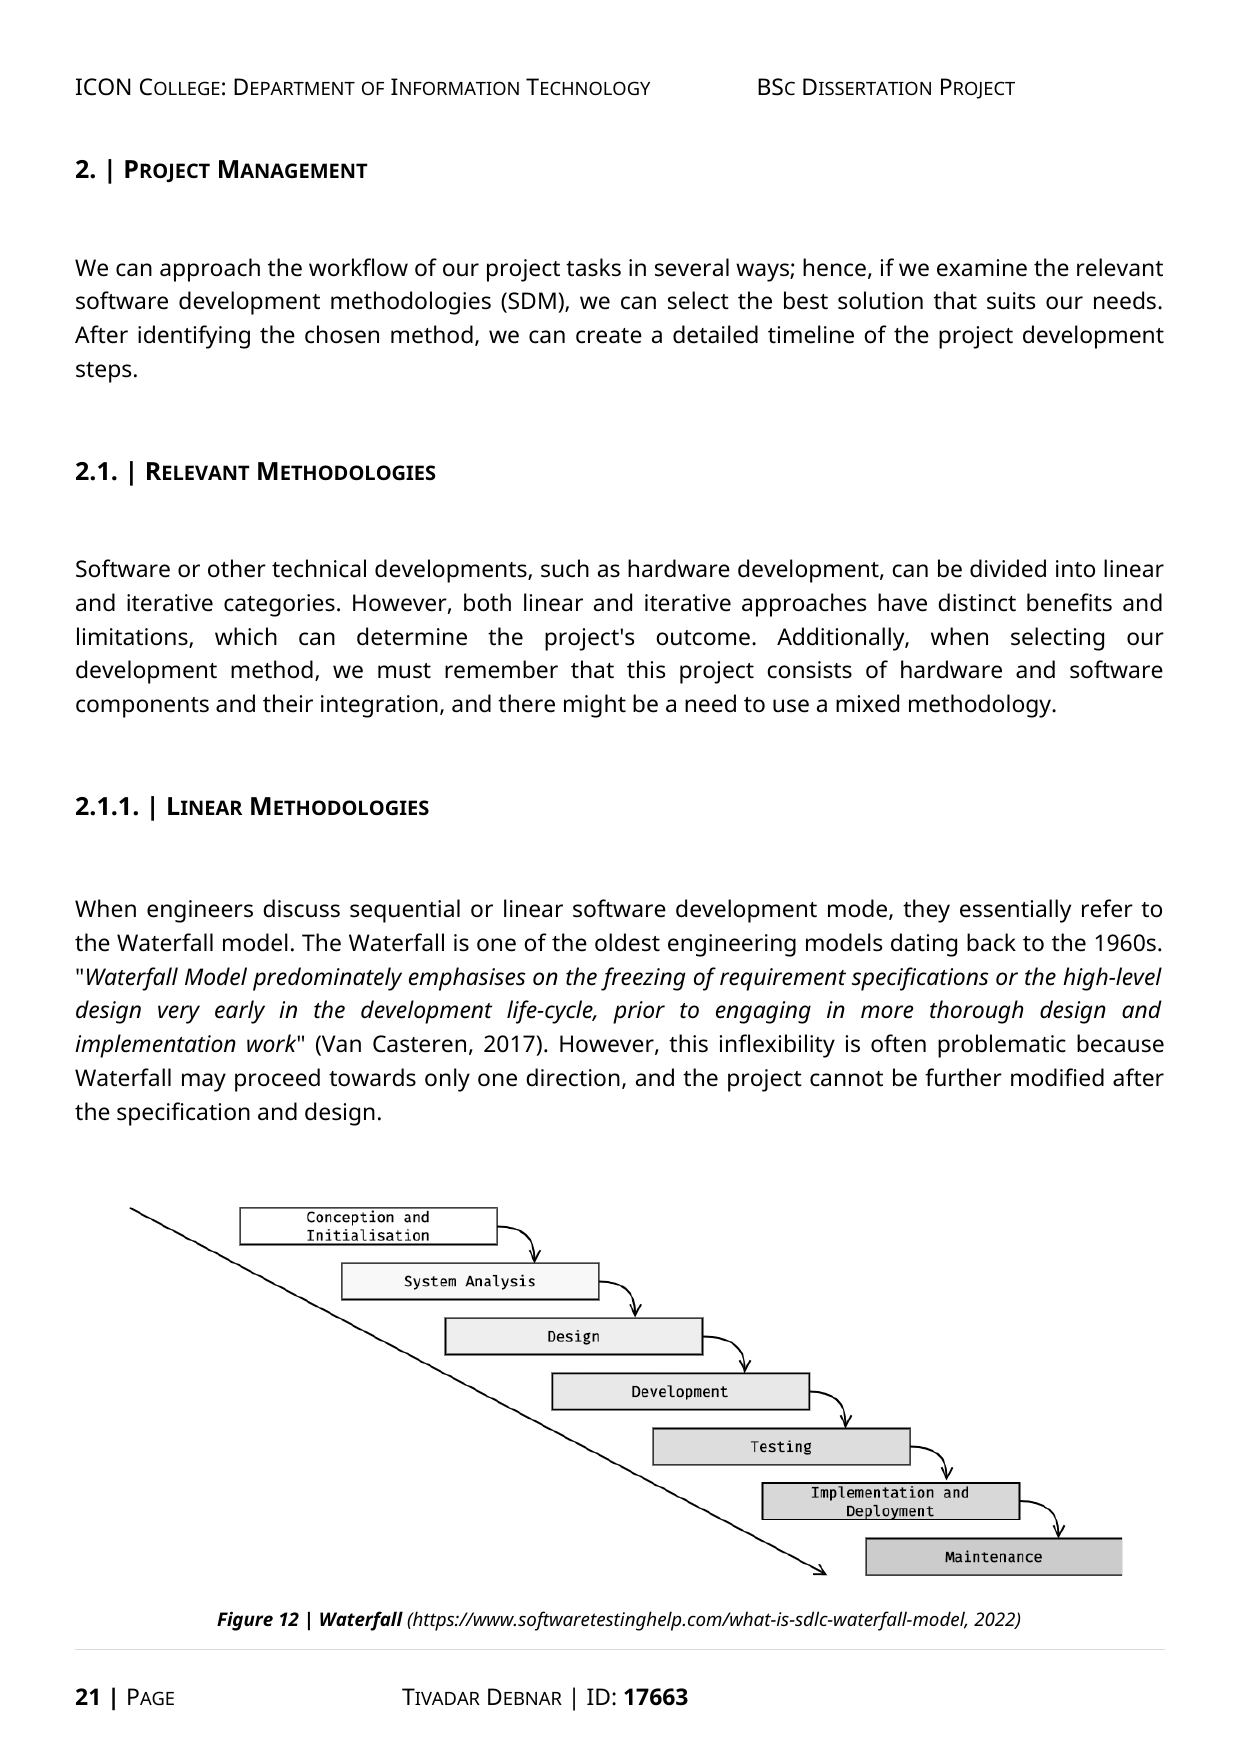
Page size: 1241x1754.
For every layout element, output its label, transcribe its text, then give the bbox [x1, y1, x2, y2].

subtitle 2. | Project Management [75, 152, 1165, 186]
subtitle 2.1.1. | Linear Methodologies [75, 789, 1165, 823]
subtitle 2.1. | Relevant Methodologies [75, 453, 1165, 488]
text Software or other technical developments, such as hardware development, can be divided into linear and iterative categories. However, both linear and iterative approaches have distinct benefits and limitations, which can determine the project's outcome. Additionally, when selecting our development method, we must remember that this project consists of hardware and software components and their integration, and there might be a need to use a mixed methodology. [75, 553, 1165, 719]
text When engineers discuss sequential or linear software development mode, they essentially refer to the Waterfall model. The Waterfall is one of the oldest engineering models dating back to the 1960s. "Waterfall Model predominately emphasises on the freezing of requirement specifications or the high-level design very early in the development life-cycle, prior to engaging in more thorough design and implementation work" . However, this inflexibility is often problematic because Waterfall may proceed towards only one direction, and the project cannot be further modified after the specification and design. [75, 893, 1165, 1127]
picture [118, 1196, 1123, 1587]
text We can approach the workflow of our project tasks in several ways; hence, if we examine the relevant software development methodologies (SDM), we can select the best solution that suits our needs. After identifying the chosen method, we can create a detailed timeline of the project development steps. [75, 251, 1165, 384]
